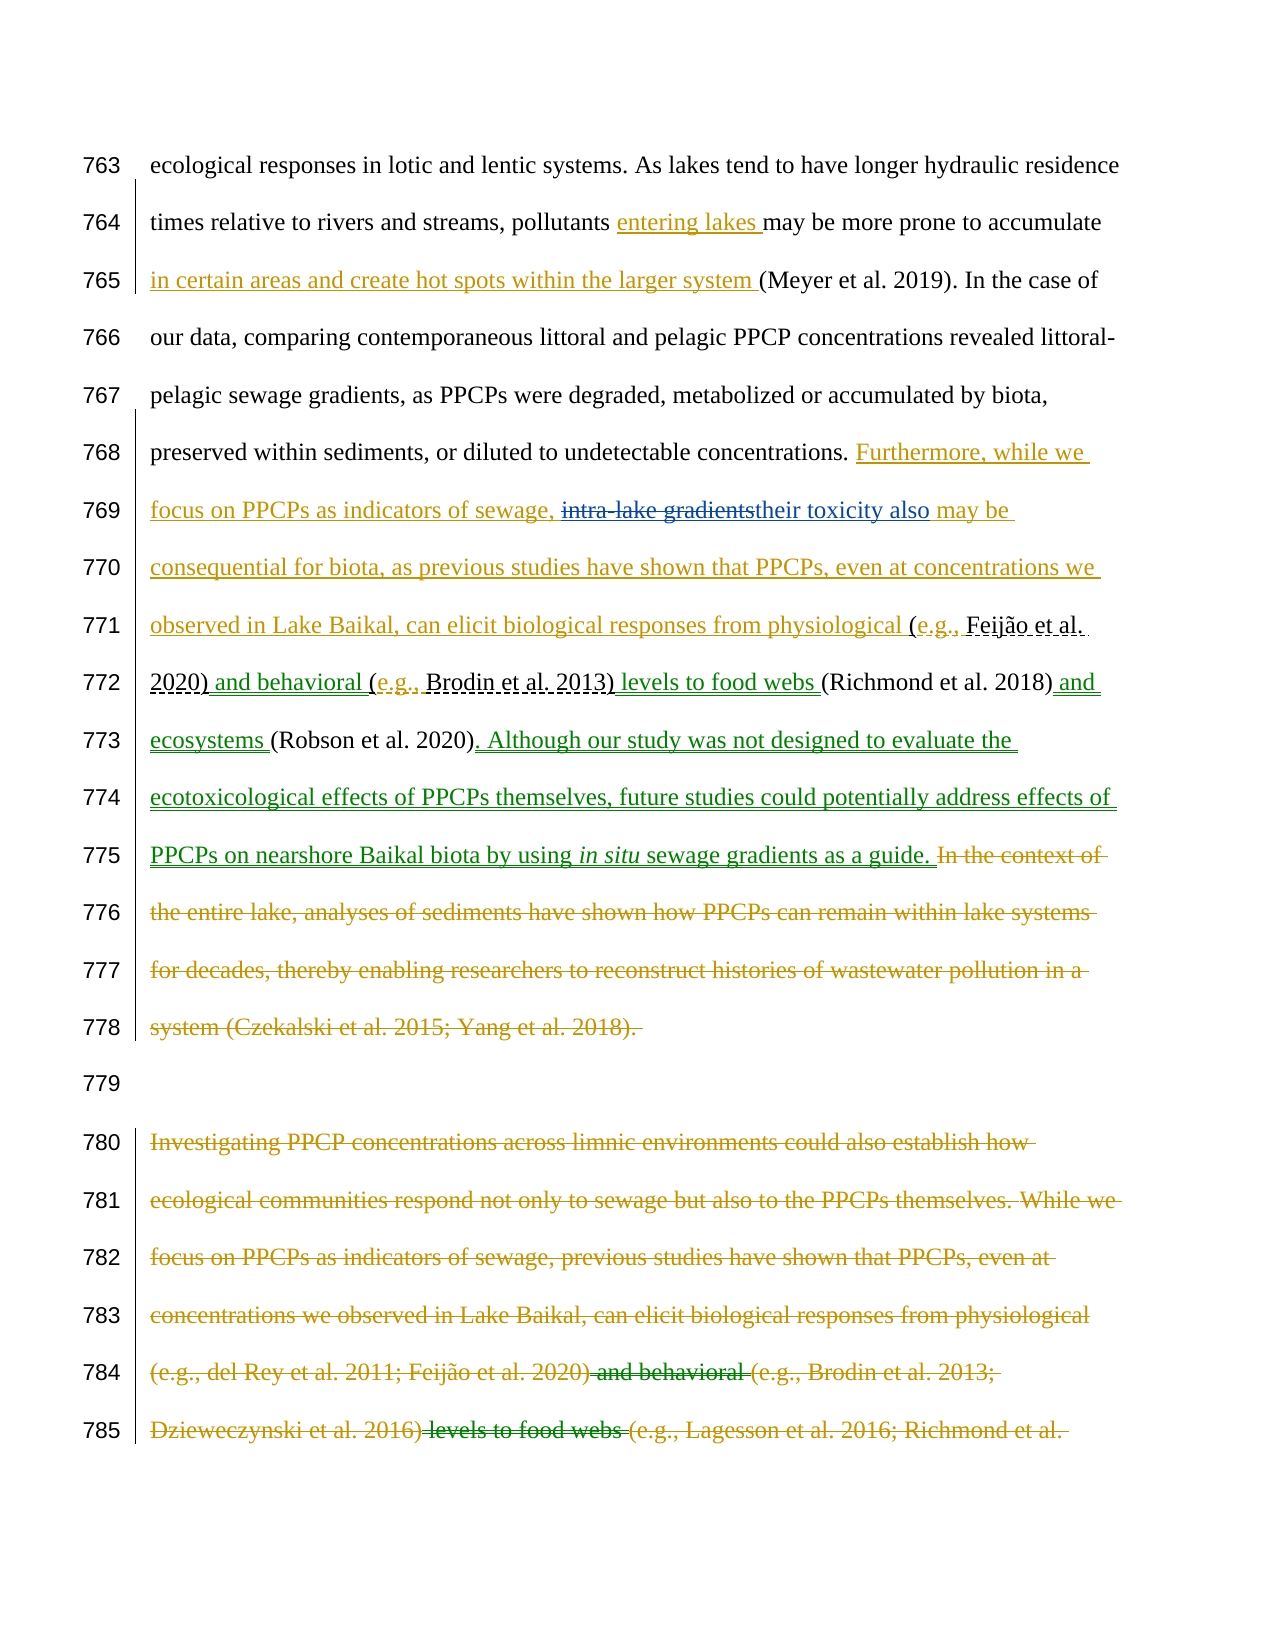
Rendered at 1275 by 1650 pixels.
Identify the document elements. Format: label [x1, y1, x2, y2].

text [150, 150, 1125, 1041]
